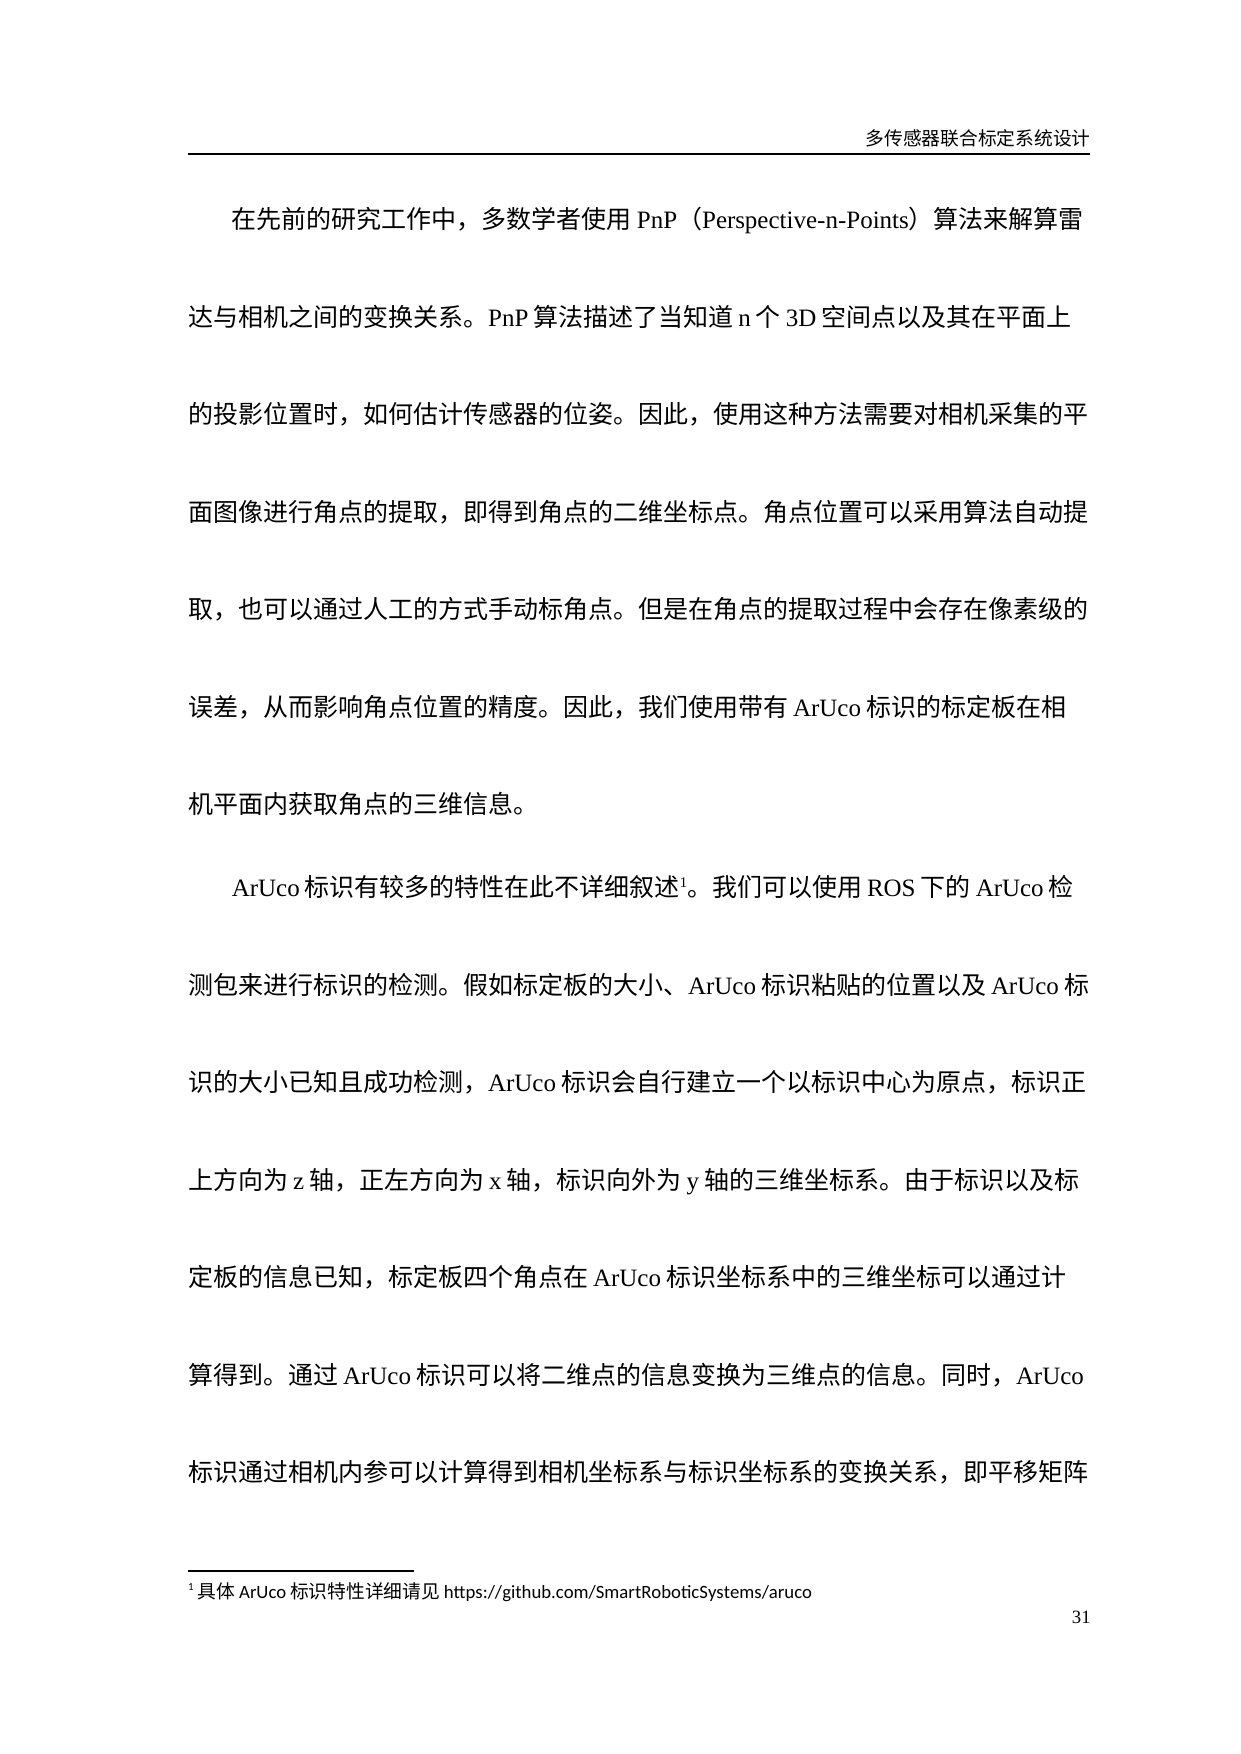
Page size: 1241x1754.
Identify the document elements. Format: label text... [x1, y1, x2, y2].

text 在先前的研究工作中，多数学者使用PnP（Perspective-n-Points）算法来解算雷达与相机之间的变换关系。PnP算法描述了当知道n个3D空间点以及其在平面上的投影位置时，如何估计传感器的位姿。因此，使用这种方法需要对相机采集的平面图像进行角点的提取，即得到角点的二维坐标点。角点位置可以采用算法自动提取，也可以通过人工的方式手动标角点。但是在角点的提取过程中会存在像素级的误差，从而影响角点位置的精度。因此，我们使用带有ArUco标识的标定板在相机平面内获取角点的三维信息。 [188, 185, 1090, 835]
